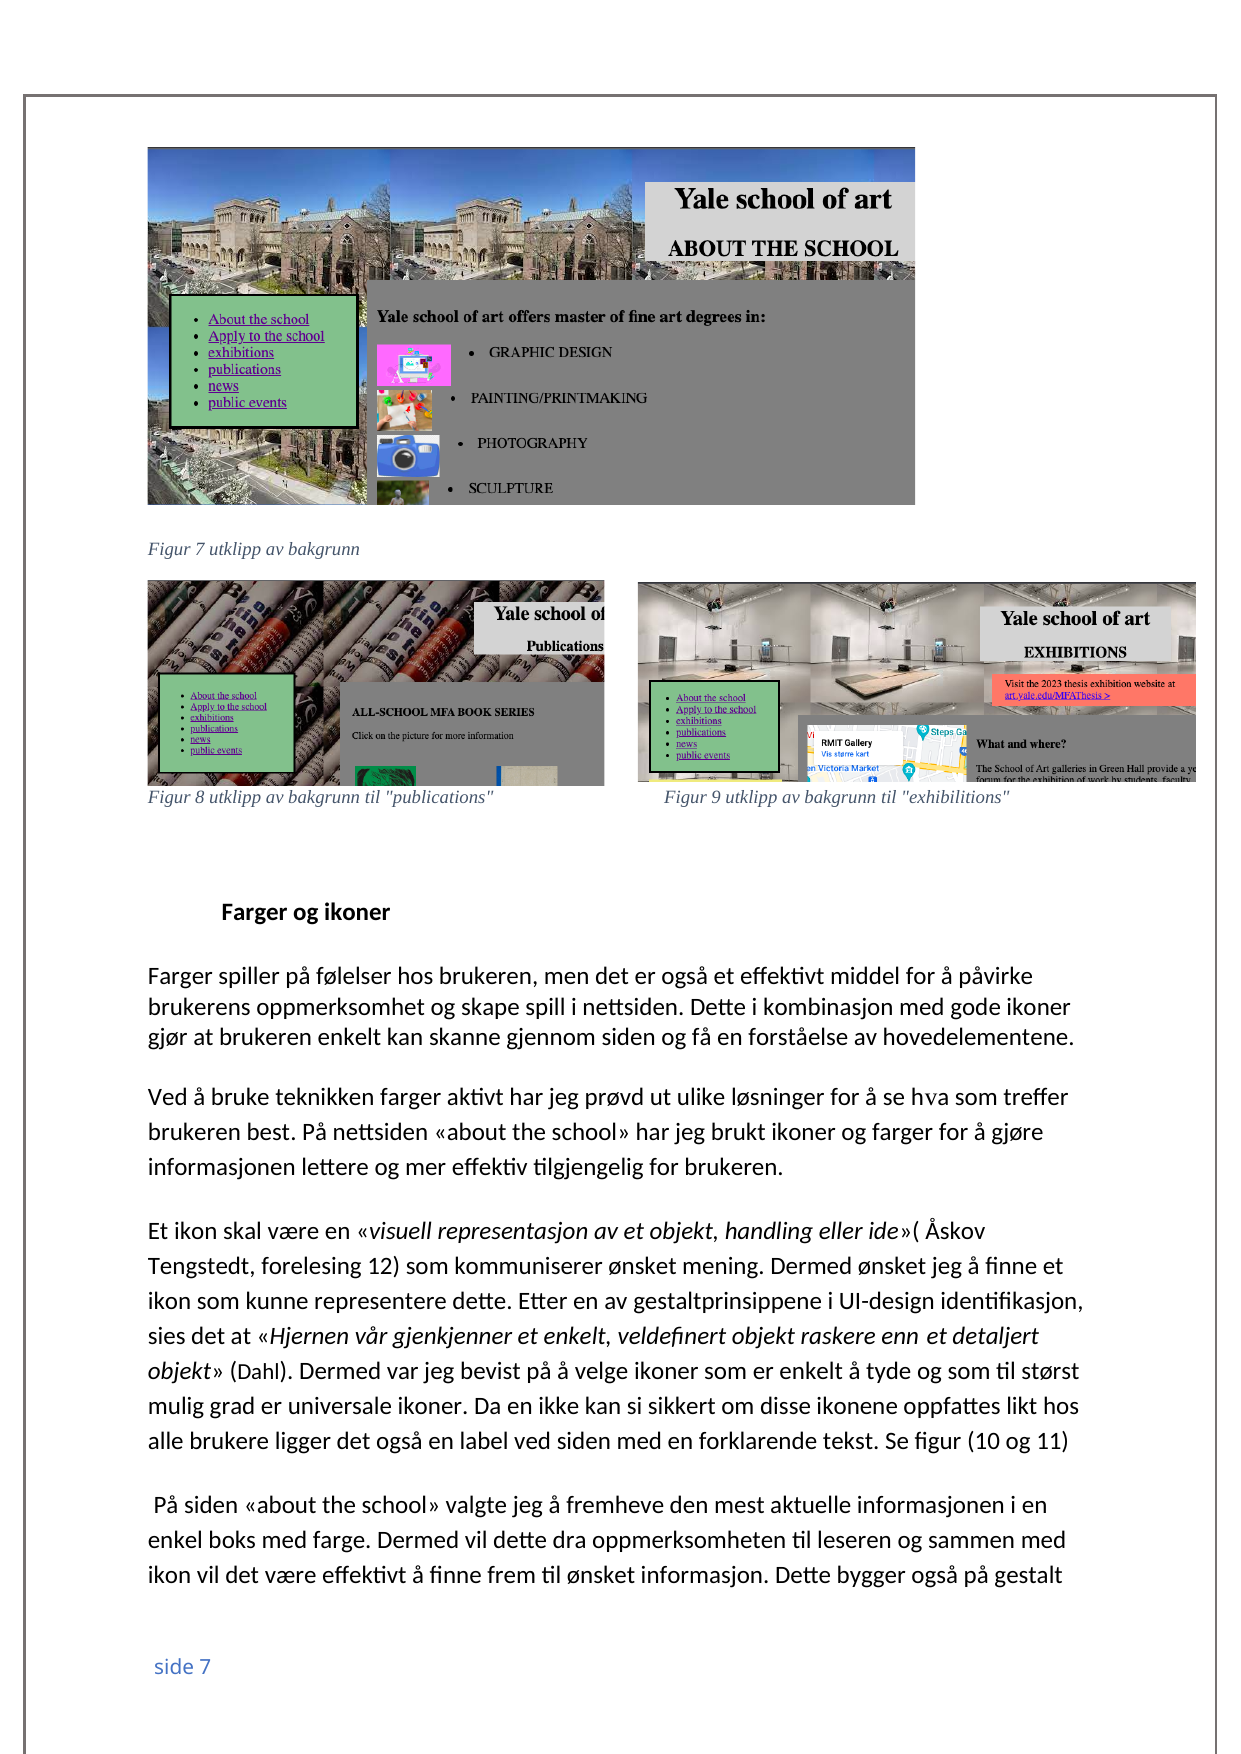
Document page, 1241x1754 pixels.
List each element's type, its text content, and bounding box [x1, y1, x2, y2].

picture [637, 582, 1196, 782]
picture [147, 147, 916, 505]
text Farger og ikoner [148, 896, 1093, 927]
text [148, 1489, 1093, 1590]
text Et ikon skal være en «visuell representasjon av et objekt, handling eller ide»( Åskov Tengstedt, forelesing 12) som kommuniserer ønsket mening. Dermed ønsket jeg å finne et ikon som kunne representere dette. Etter en av gestaltprinsippene i UI-design identifikasjon, sies det at «Hjernen vår gjenkjenner et enkelt, veldefinert objekt raskere enn et detaljert objekt» (Dahl). Dermed var jeg bevist på å velge ikoner som er enkelt å tyde og som til størst mulig grad er universale ikoner. Da en ikke kan si sikkert om disse ikonene oppfattes likt hos alle brukere ligger det også en label ved siden med en forklarende tekst. Se figur (10 og 11) [148, 1215, 1093, 1456]
text Figur 8 utklipp av bakgrunn til "publications" Figur 9 utklipp av bakgrunn til "exhibilitions" [148, 786, 1093, 807]
text Figur 7 utklipp av bakgrunn [148, 538, 1093, 560]
text Farger spiller på følelser hos brukeren, men det er også et effektivt middel for å påvirke brukerens oppmerksomhet og skape spill i nettsiden. Dette i kombinasjon med gode ikoner gjør at brukeren enkelt kan skanne gjennom siden og få en forståelse av hovedelementene. [148, 960, 1093, 1052]
text Ved å bruke teknikken farger aktivt har jeg prøvd ut ulike løsninger for å se hva som treffer brukeren best. På nettsiden «about the school» har jeg brukt ikoner og farger for å gjøre informasjonen lettere og mer effektiv tilgjengelig for brukeren. [148, 1081, 1093, 1182]
picture [147, 580, 605, 786]
